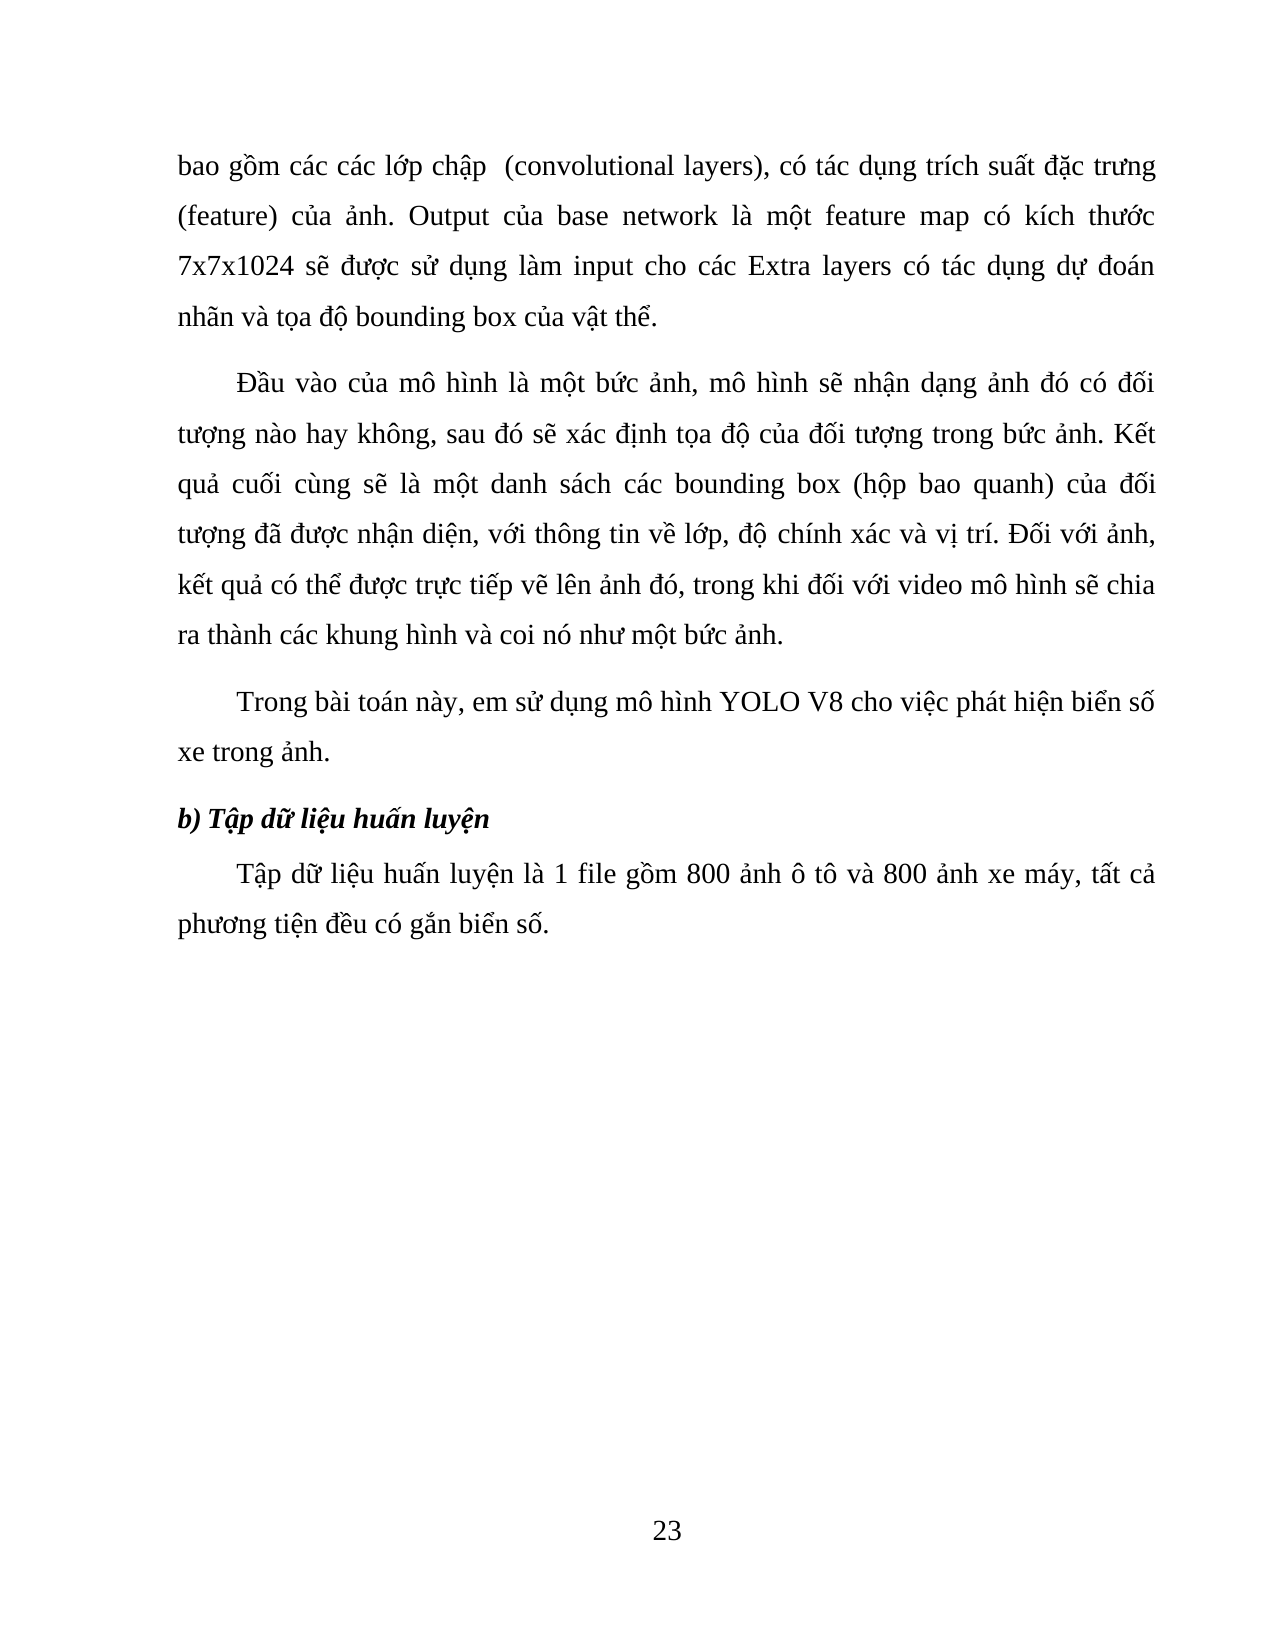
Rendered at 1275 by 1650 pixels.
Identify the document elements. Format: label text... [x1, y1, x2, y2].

text Trong bài toán này, em sử dụng mô hình YOLO V8 cho việc phát hiện biển số xe trong ảnh. [177, 684, 1157, 768]
text Đầu vào của mô hình là một bức ảnh, mô hình sẽ nhận dạng ảnh đó có đối tượng nào hay không, sau đó sẽ xác định tọa độ của đối tượng trong bức ảnh. Kết quả cuối cùng sẽ là một danh sách các bounding box (hộp bao quanh) của đối tượng đã được nhận diện, với thông tin về lớp, độ chính xác và vị trí. Đối với ảnh, kết quả có thể được trực tiếp vẽ lên ảnh đó, trong khi đối với video mô hình sẽ chia ra thành các khung hình và coi nó như một bức ảnh. [177, 366, 1157, 651]
subtitle Tập dữ liệu huấn luyện [177, 801, 1157, 835]
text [177, 148, 1157, 332]
text Tập dữ liệu huấn luyện là 1 file gồm 800 ảnh ô tô và 800 ảnh xe máy, tất cả phương tiện đều có gắn biển số. [177, 856, 1157, 940]
